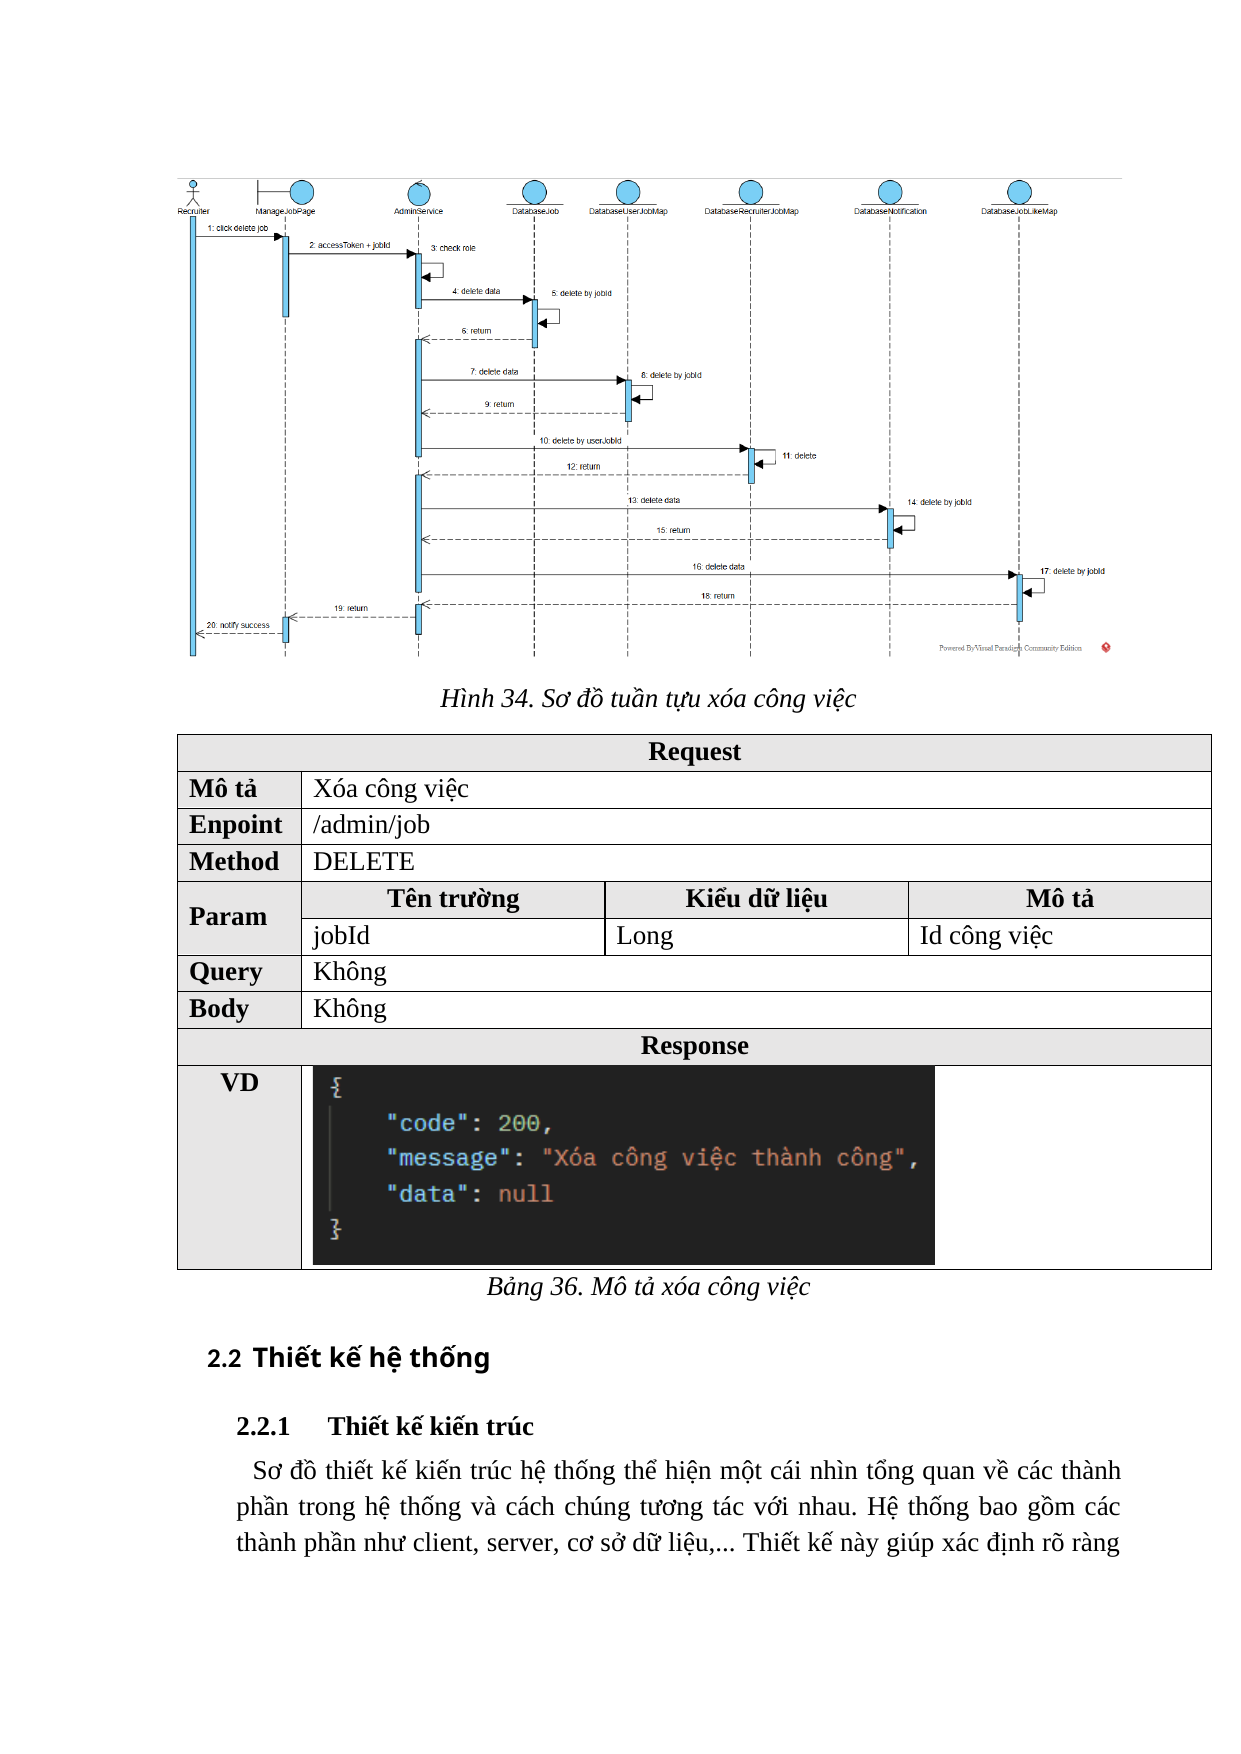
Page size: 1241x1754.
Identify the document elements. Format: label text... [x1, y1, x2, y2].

table_cell /admin/job [302, 809, 1211, 844]
table_cell [302, 1066, 1211, 1269]
table_cell Method [178, 845, 301, 881]
table_cell Long [606, 919, 908, 954]
picture [312, 1065, 935, 1265]
table_cell Query [178, 956, 301, 991]
table_cell Id công việc [909, 919, 1211, 954]
picture [177, 177, 1123, 661]
subtitle Thiết kế kiến trúc [236, 1410, 1122, 1441]
table_cell Enpoint [178, 809, 301, 844]
text Bảng 36. Mô tả xóa công việc [177, 1270, 1122, 1301]
text Hình 34. Sơ đồ tuần tựu xóa công việc [177, 682, 1122, 713]
table_cell Kiểu dữ liệu [606, 882, 908, 918]
table_cell Response [178, 1029, 1211, 1065]
table_cell Mô tả [178, 772, 301, 807]
table_cell Tên trường [302, 882, 604, 918]
table_cell Mô tả [909, 882, 1211, 918]
table_cell Không [302, 956, 1211, 991]
subtitle Thiết kế hệ thống [177, 1338, 1122, 1375]
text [236, 1454, 1122, 1557]
table_cell Không [302, 992, 1211, 1028]
table_cell DELETE [302, 845, 1211, 881]
table_cell Xóa công việc [302, 772, 1211, 807]
table_cell Body [178, 992, 301, 1028]
table_cell Param [178, 882, 301, 954]
table_header Request [178, 735, 1211, 771]
table_cell jobId [302, 919, 604, 954]
table_cell VD [178, 1066, 301, 1269]
